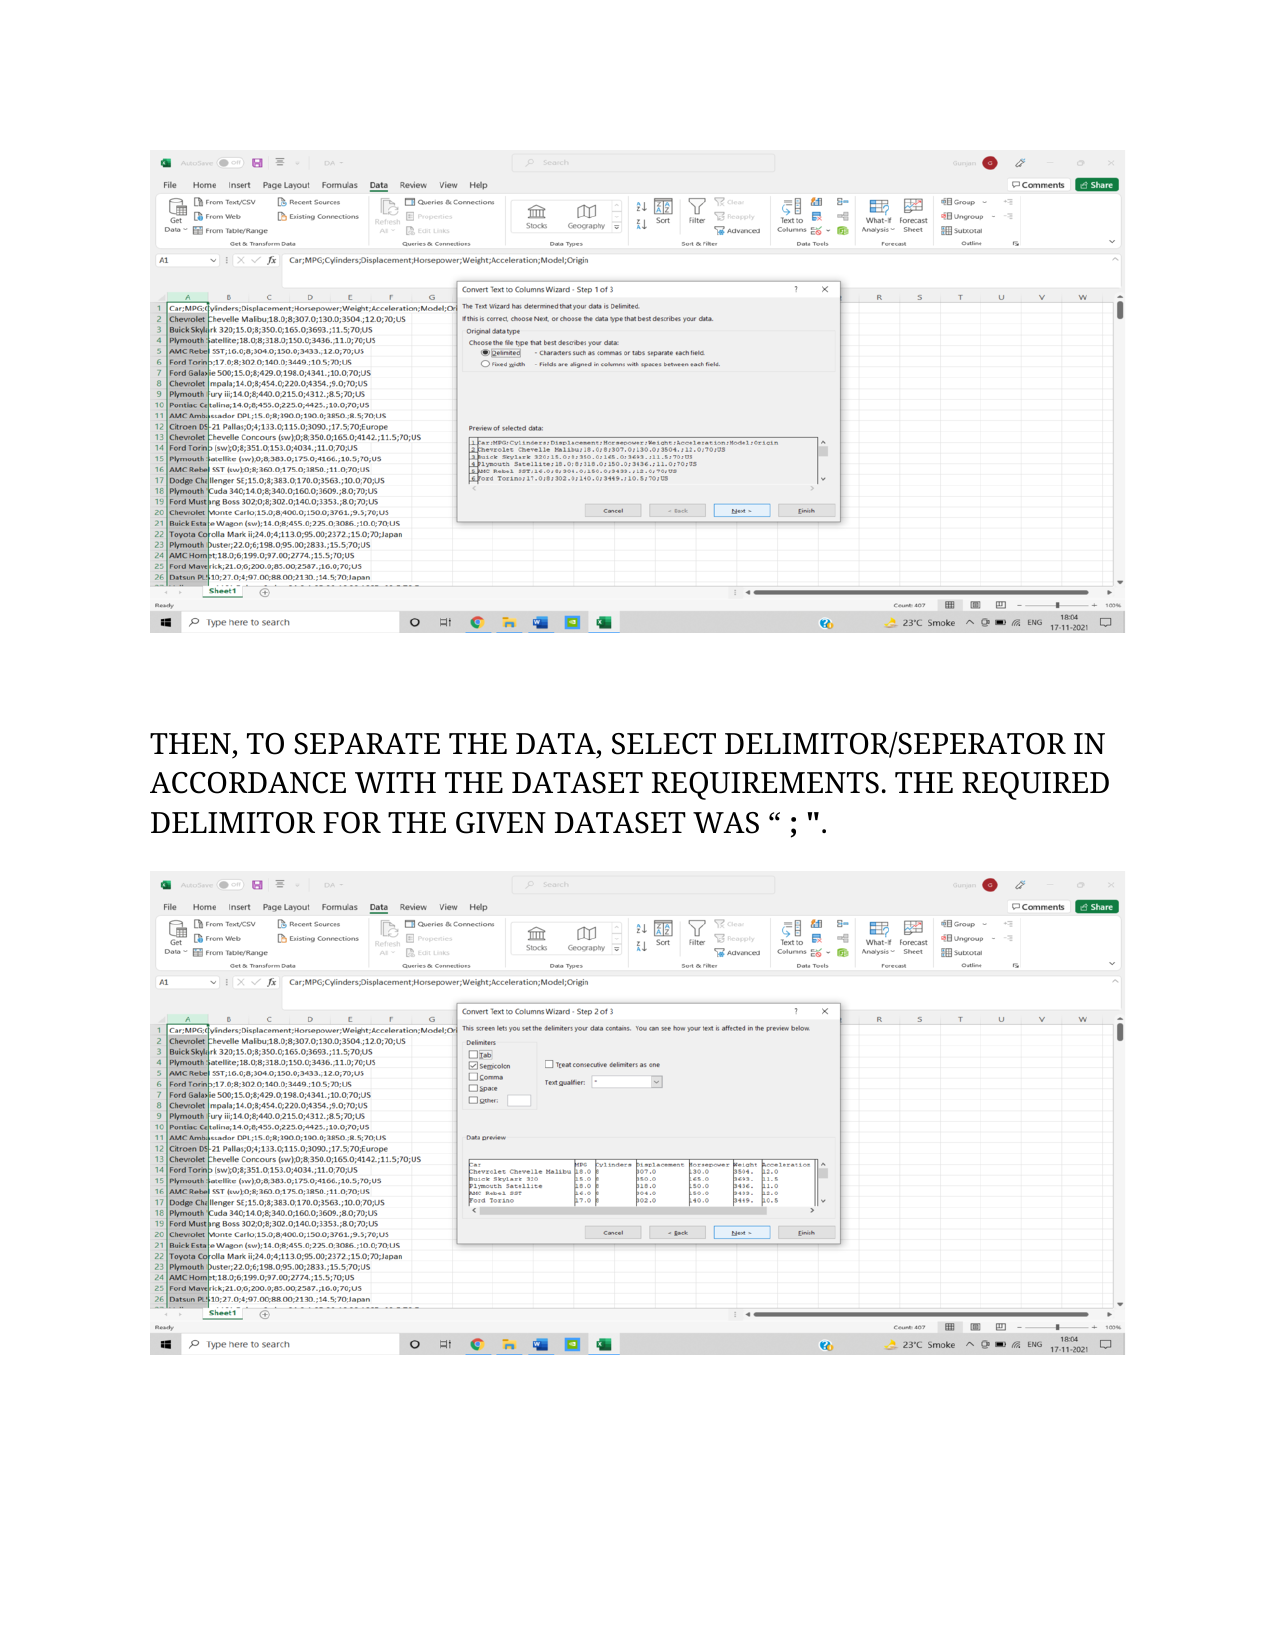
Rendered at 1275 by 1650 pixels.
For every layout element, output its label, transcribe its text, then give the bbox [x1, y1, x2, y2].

text THEN, TO SEPARATE THE DATA, SELECT DELIMITOR/SEPERATOR IN ACCORDANCE WITH THE DATASET REQUIREMENTS. THE REQUIRED DELIMITOR FOR THE GIVEN DATASET WAS “ ; ". [150, 723, 1125, 842]
picture [150, 150, 1125, 633]
picture [150, 871, 1125, 1355]
